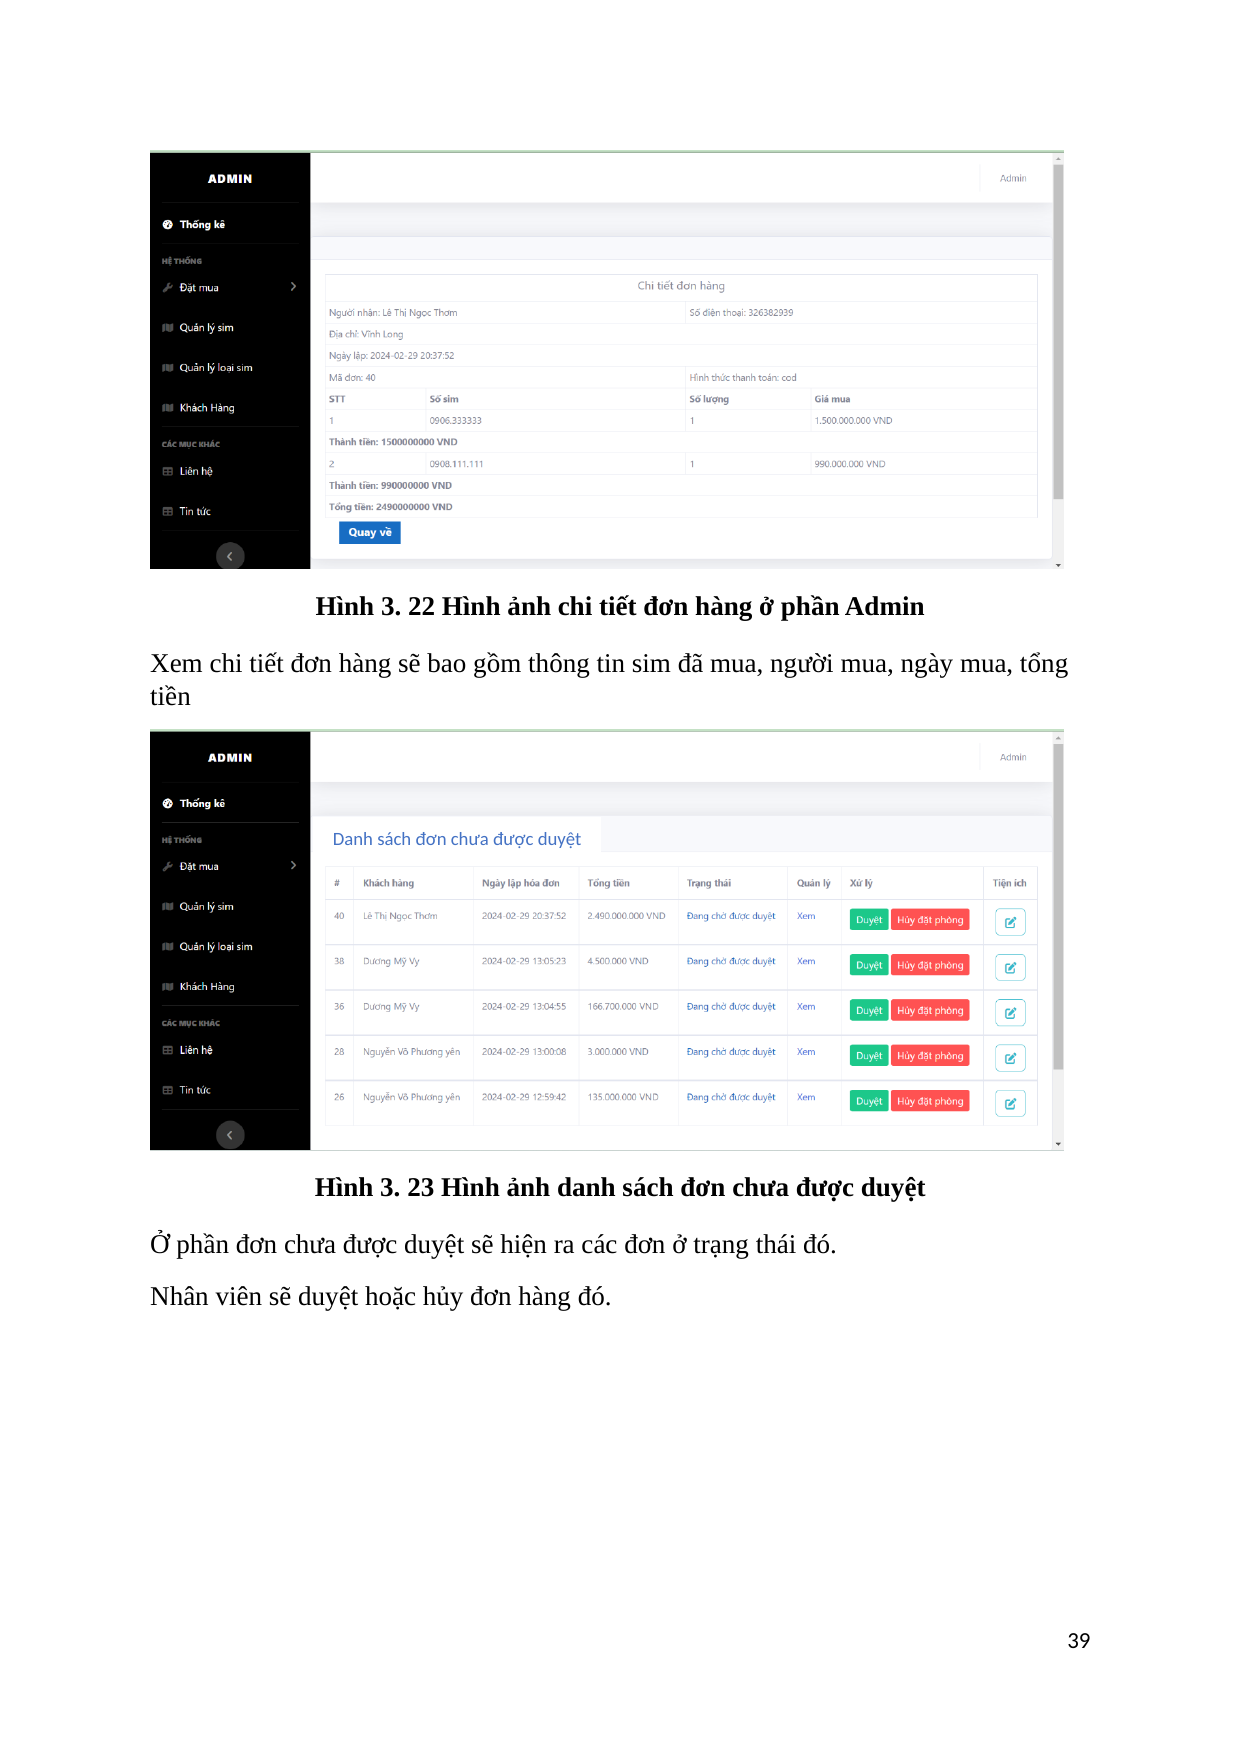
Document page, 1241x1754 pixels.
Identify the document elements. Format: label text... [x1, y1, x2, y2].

text Nhân viên sẽ duyệt hoặc hủy đơn hàng đó. [150, 1281, 1090, 1312]
picture [150, 729, 1064, 1151]
picture [150, 150, 1064, 569]
text Ở phần đơn chưa được duyệt sẽ hiện ra các đơn ở trạng thái đó. [150, 1228, 1090, 1259]
text Xem chi tiết đơn hàng sẽ bao gồm thông tin sim đã mua, người mua, ngày mua, tổng tiền [150, 647, 1090, 711]
